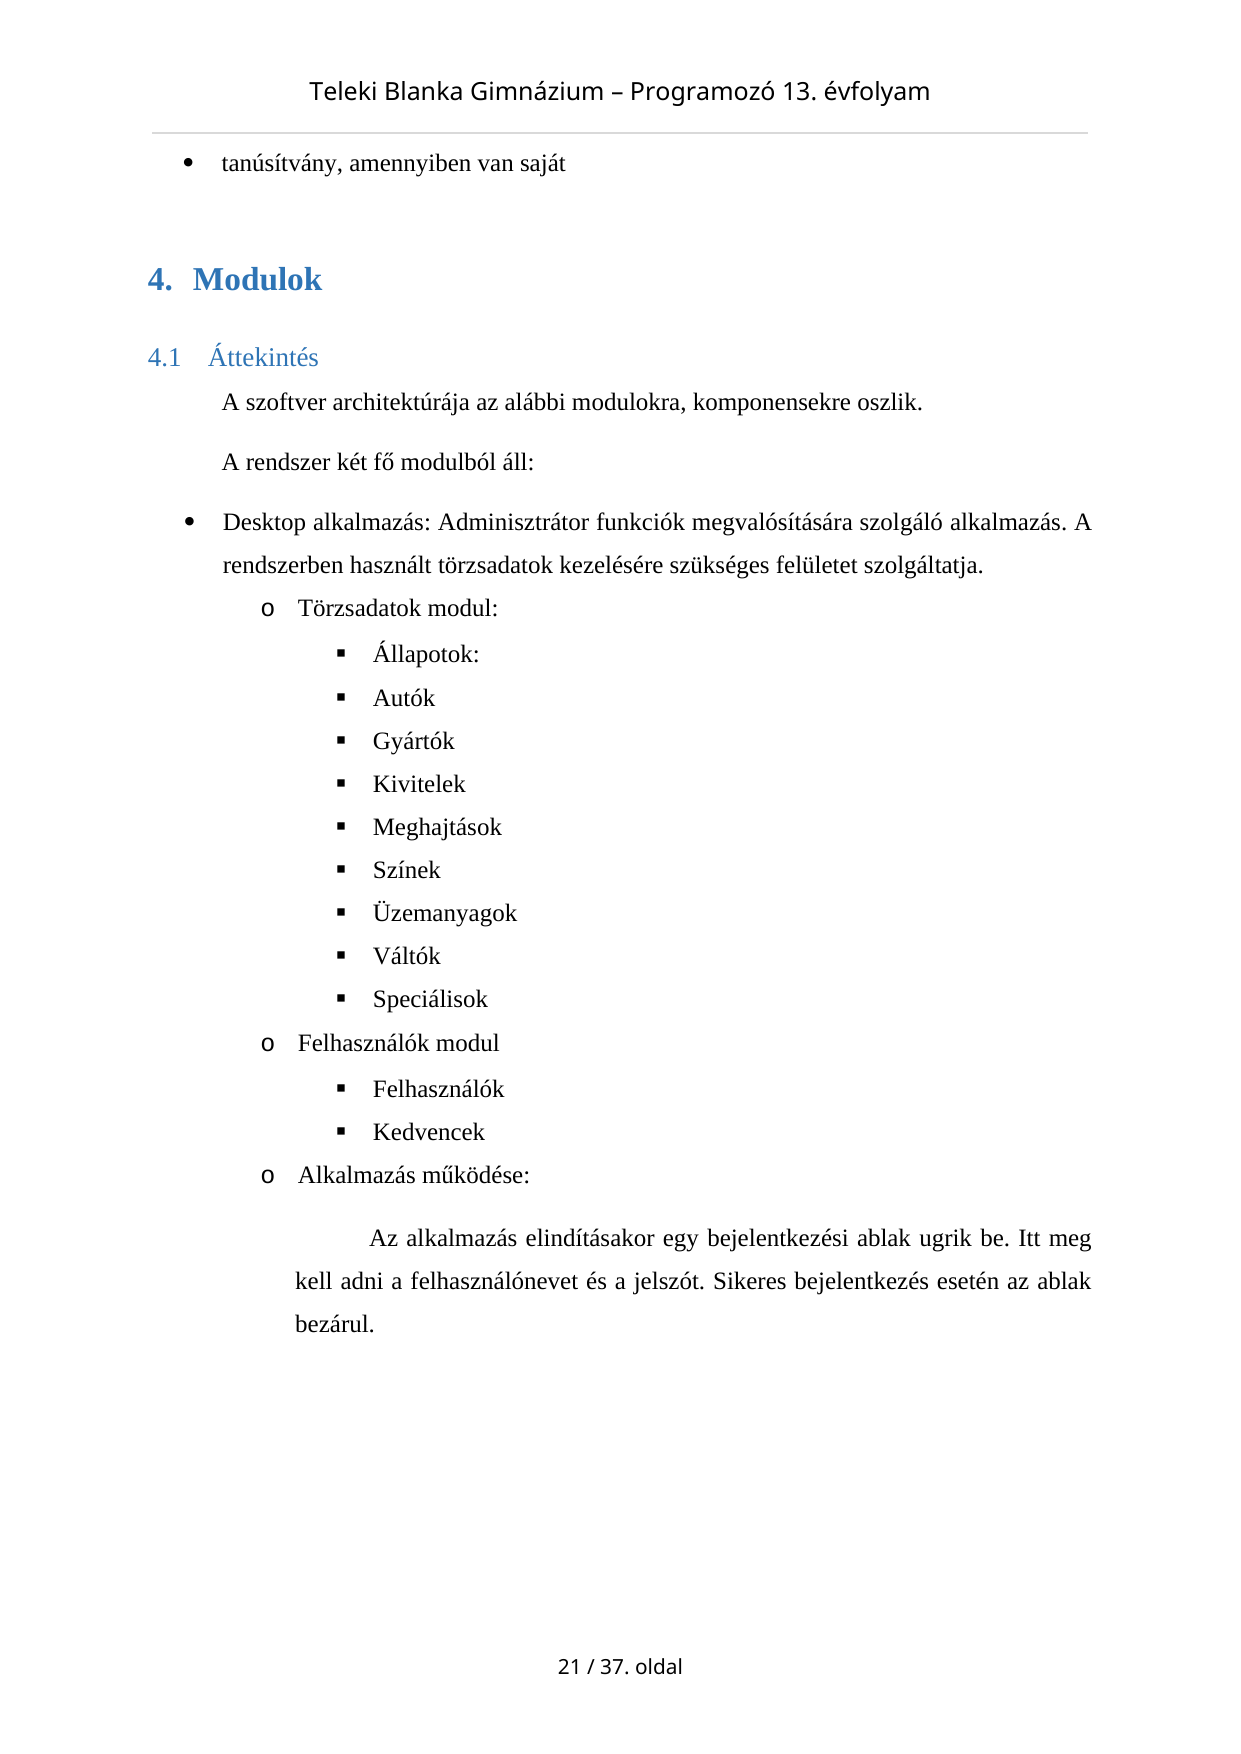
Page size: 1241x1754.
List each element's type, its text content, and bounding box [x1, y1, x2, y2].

list Állapotok: [335, 639, 1093, 668]
text A rendszer két fő modulból áll: [148, 447, 1093, 476]
list tanúsítvány, amennyiben van saját [184, 148, 1093, 176]
list Autók [335, 683, 1093, 711]
list Meghajtások [335, 812, 1093, 841]
list Törzsadatok modul: [260, 593, 1093, 624]
subtitle Modulok [148, 259, 1093, 297]
subtitle Áttekintés [148, 341, 1093, 372]
list Színek [335, 855, 1093, 884]
list Kivitelek [335, 769, 1093, 798]
list Kedvencek [335, 1117, 1093, 1146]
text A szoftver architektúrája az alábbi modulokra, komponensekre oszlik. [148, 387, 1093, 416]
text Az alkalmazás elindításakor egy bejelentkezési ablak ugrik be. Itt meg kell adni a felhasználónevet és a jelszót. Sikeres bejelentkezés esetén az ablak bezárul. [295, 1223, 1093, 1338]
list Felhasználók [335, 1074, 1093, 1103]
list Felhasználók modul [260, 1028, 1093, 1058]
list Váltók [335, 941, 1093, 970]
list Gyártók [335, 726, 1093, 754]
text Desktop alkalmazás: Adminisztrátor funkciók megvalósítására szolgáló alkalmazás. A rendszerben használt törzsadatok kezelésére szükséges felületet szolgáltatja. [185, 507, 1093, 579]
list Alkalmazás működése: [260, 1160, 1093, 1191]
list Speciálisok [335, 984, 1093, 1013]
list Üzemanyagok [335, 898, 1093, 927]
